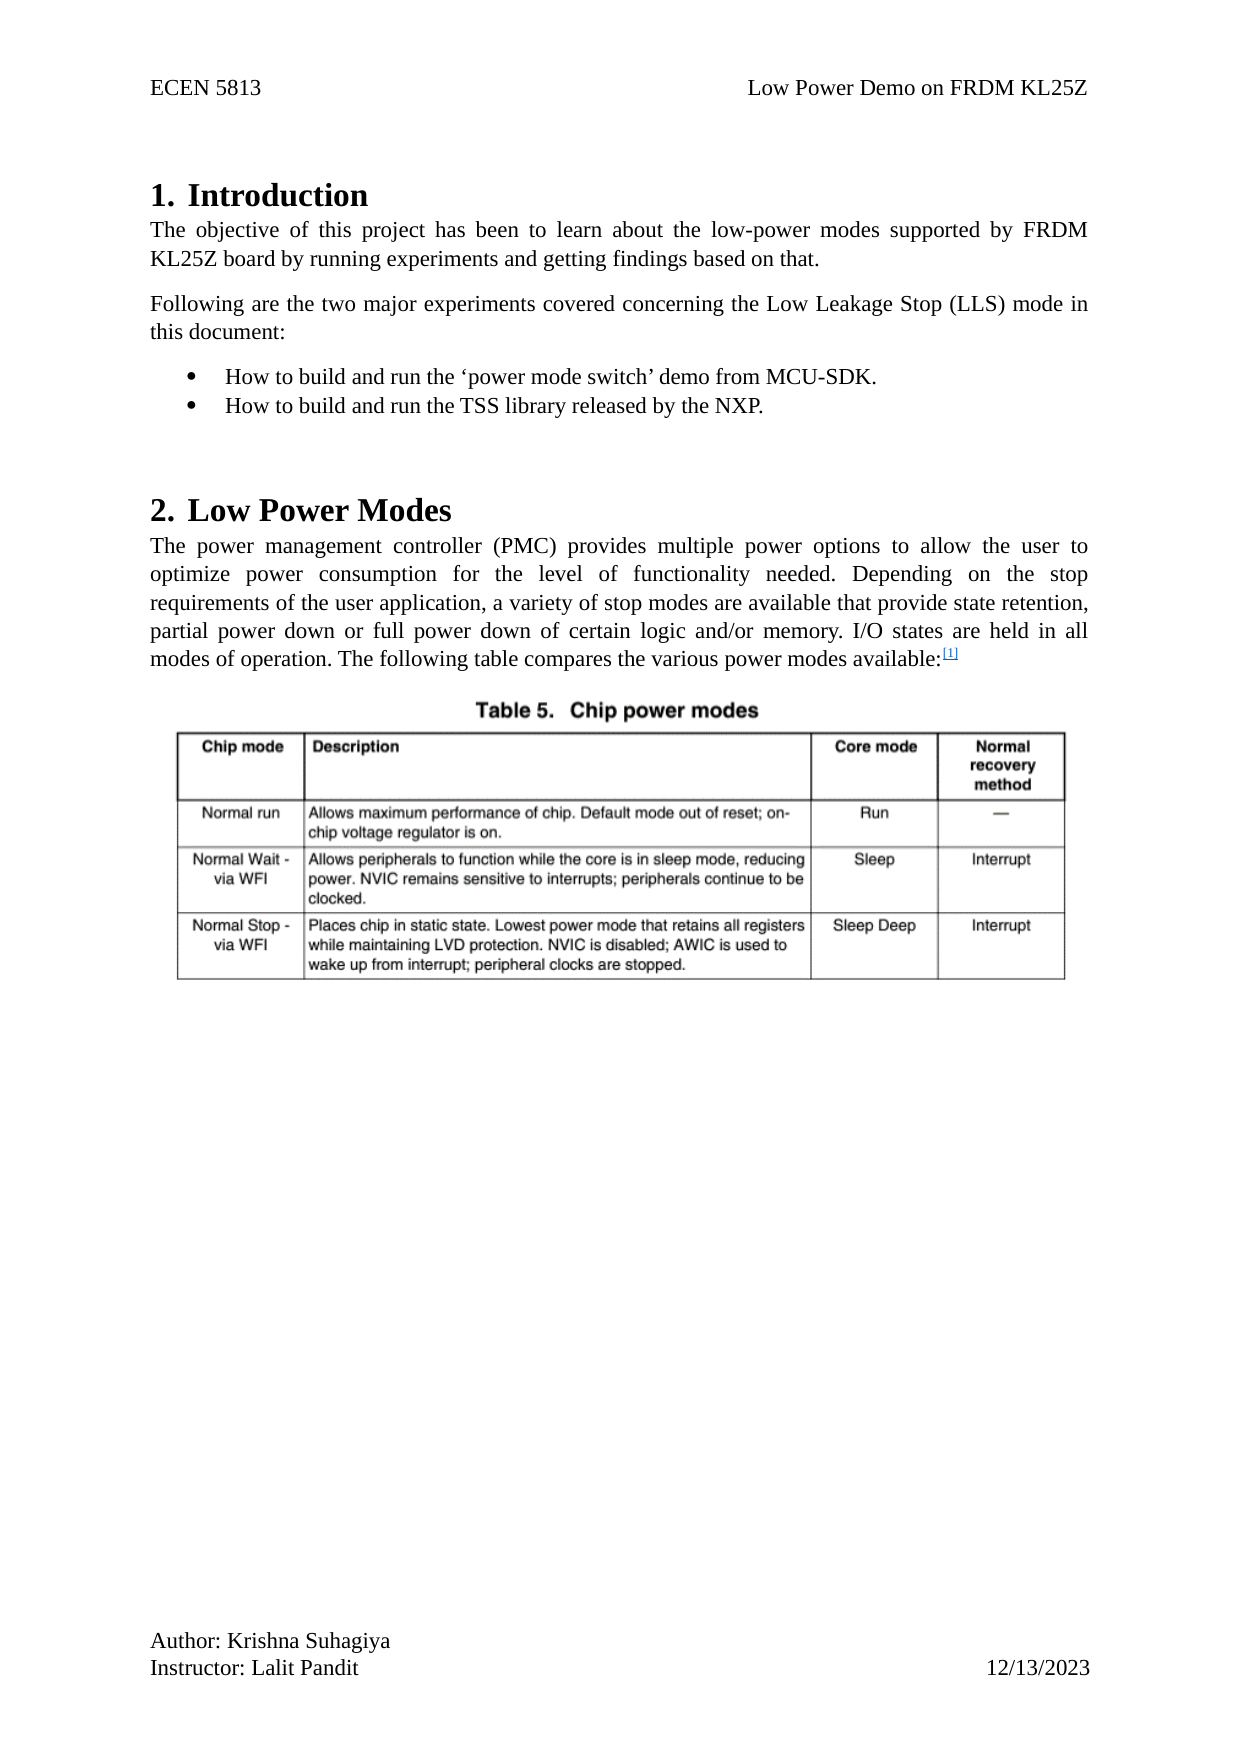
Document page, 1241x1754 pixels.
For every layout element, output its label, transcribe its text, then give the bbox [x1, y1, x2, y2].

text The power management controller (PMC) provides multiple power options to allow the user to optimize power consumption for the level of functionality needed. Depending on the stop requirements of the user application, a variety of stop modes are available that provide state retention, partial power down or full power down of certain logic and/or memory. I/O states are held in all modes of operation. The following table compares the various power modes available:[1] [150, 532, 1090, 672]
text Following are the two major experiments covered concerning the Low Leakage Stop (LLS) mode in this document: [150, 290, 1090, 345]
list How to build and run the TSS library released by the NXP. [187, 392, 1090, 418]
list How to build and run the ‘power mode switch’ demo from MCU-SDK. [187, 363, 1090, 390]
subtitle Introduction [150, 175, 1090, 213]
subtitle Low Power Modes [150, 490, 1090, 529]
text The objective of this project has been to learn about the low-power modes supported by FRDM KL25Z board by running experiments and getting findings based on that. [150, 216, 1090, 271]
picture [171, 690, 1069, 981]
